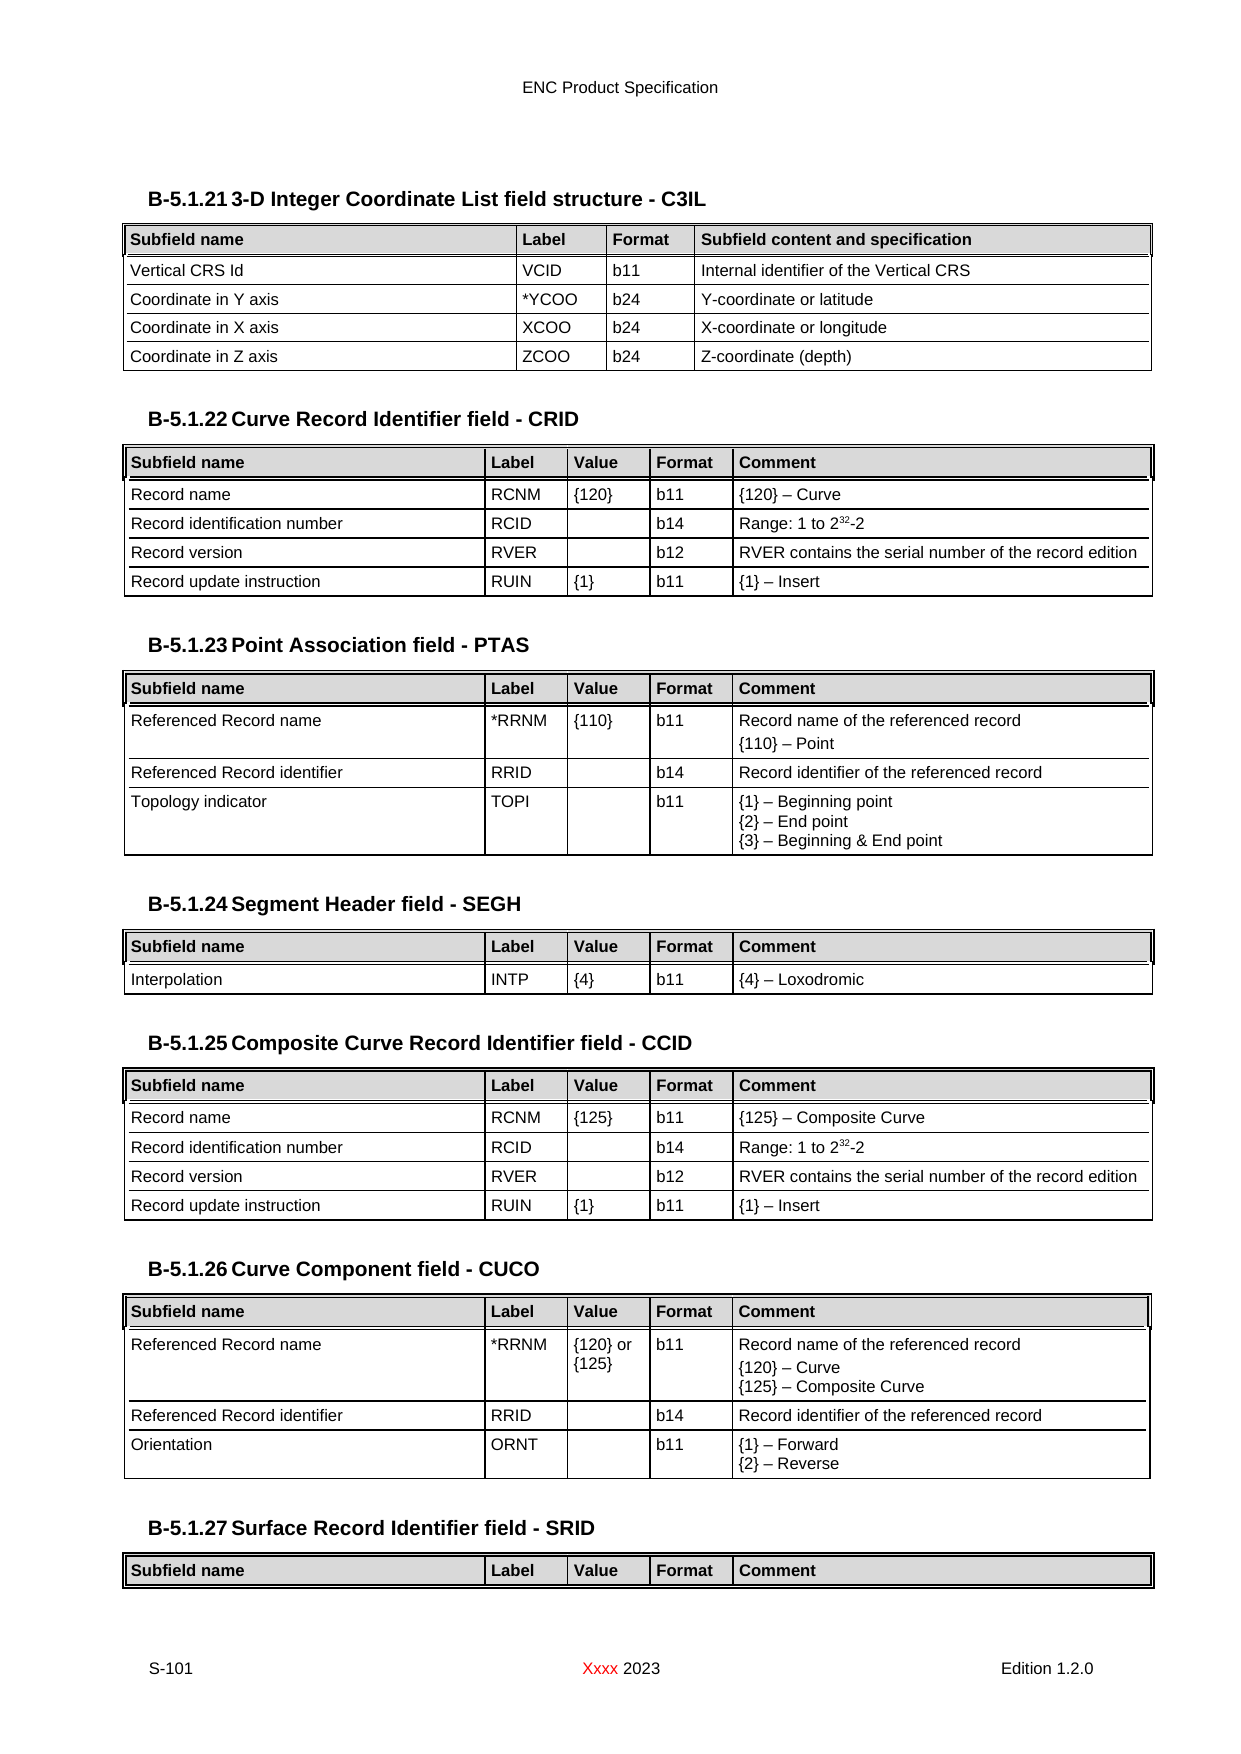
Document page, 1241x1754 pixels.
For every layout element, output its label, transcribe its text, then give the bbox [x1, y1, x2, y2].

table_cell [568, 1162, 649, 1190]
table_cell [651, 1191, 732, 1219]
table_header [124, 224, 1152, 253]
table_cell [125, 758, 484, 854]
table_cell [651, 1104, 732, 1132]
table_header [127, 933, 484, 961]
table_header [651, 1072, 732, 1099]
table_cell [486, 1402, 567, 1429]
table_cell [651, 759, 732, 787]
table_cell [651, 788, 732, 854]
list Composite Curve Record Identifier field - CCID [148, 1031, 1094, 1055]
list 3-D Integer Coordinate List field structure - C3IL [148, 186, 1094, 210]
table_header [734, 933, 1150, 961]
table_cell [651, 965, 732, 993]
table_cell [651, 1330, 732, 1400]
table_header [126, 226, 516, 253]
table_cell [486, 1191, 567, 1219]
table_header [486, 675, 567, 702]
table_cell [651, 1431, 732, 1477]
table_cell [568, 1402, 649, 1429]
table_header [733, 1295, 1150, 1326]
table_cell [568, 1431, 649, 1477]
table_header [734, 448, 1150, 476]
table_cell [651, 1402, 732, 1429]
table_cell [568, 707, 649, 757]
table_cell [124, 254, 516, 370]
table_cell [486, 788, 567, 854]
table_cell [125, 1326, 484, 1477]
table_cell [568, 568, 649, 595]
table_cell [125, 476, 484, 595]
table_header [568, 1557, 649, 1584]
list Surface Record Identifier field - SRID [148, 1516, 1094, 1539]
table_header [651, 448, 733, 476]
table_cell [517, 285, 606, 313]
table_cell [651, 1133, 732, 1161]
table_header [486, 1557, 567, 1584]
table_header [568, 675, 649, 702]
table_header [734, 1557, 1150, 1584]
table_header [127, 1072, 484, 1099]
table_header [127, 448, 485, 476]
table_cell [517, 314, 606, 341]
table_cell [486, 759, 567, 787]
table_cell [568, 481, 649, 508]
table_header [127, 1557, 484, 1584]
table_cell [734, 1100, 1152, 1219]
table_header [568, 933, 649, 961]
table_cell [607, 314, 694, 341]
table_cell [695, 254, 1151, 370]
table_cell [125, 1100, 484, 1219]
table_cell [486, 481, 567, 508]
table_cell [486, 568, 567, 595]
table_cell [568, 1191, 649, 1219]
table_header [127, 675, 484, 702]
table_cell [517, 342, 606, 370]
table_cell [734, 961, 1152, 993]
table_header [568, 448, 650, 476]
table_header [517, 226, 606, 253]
list Curve Component field - CUCO [148, 1257, 1094, 1281]
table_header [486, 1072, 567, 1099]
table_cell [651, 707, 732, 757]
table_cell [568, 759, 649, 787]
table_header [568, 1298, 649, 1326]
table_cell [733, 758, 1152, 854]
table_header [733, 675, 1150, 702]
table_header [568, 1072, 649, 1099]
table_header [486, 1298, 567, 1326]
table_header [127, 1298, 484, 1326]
list Point Association field - PTAS [148, 633, 1094, 657]
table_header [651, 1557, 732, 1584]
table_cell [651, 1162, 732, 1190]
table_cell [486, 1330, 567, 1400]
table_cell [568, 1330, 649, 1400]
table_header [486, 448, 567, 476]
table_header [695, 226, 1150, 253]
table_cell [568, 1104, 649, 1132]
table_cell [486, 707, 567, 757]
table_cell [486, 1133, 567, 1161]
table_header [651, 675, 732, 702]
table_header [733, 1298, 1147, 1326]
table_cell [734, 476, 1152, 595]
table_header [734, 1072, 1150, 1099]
list Segment Header field - SEGH [148, 892, 1094, 916]
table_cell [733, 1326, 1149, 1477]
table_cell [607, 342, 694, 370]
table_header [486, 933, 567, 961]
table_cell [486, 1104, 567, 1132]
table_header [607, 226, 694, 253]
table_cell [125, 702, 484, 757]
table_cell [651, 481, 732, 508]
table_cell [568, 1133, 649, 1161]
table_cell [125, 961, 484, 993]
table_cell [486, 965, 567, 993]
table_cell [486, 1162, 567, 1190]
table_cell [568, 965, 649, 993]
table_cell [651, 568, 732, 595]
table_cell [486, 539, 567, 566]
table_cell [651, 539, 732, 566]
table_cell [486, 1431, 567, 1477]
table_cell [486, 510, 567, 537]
list Curve Record Identifier field - CRID [148, 407, 1094, 431]
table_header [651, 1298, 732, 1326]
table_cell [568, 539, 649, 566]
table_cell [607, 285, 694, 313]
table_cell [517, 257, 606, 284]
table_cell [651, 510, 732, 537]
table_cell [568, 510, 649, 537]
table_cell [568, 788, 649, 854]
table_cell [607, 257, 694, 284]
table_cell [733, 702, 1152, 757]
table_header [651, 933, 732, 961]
